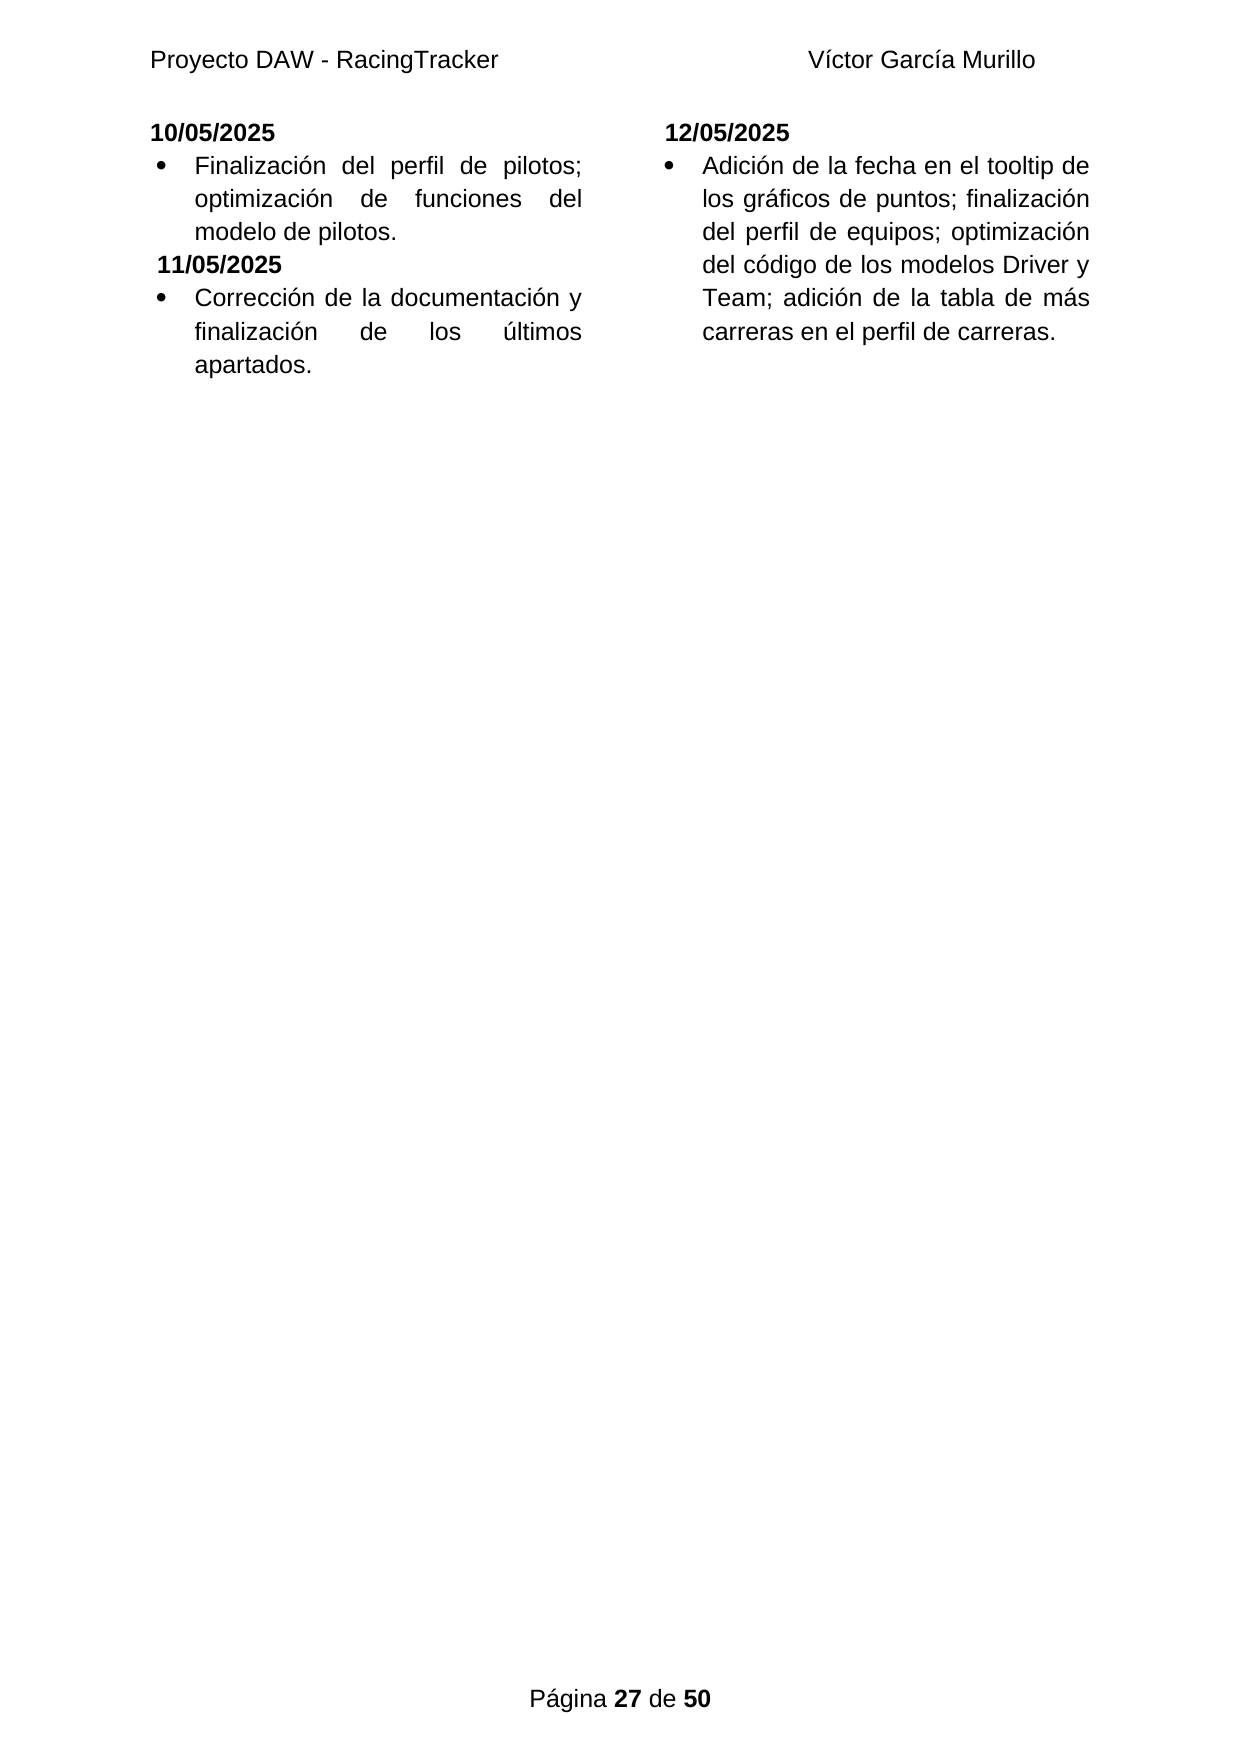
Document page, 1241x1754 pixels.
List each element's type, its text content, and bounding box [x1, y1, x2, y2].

list Adición de la fecha en el tooltip de los gráficos de puntos; finalización del perfil de equipos; optimización del código de los modelos Driver y Team; adición de la tabla de más carreras en el perfil de carreras. [664, 151, 1090, 345]
text 10/05/2025 [150, 118, 583, 147]
text 11/05/2025 [157, 250, 583, 279]
text 12/05/2025 [664, 118, 1090, 147]
list Corrección de la documentación y finalización de los últimos apartados. [157, 283, 583, 378]
list Finalización del perfil de pilotos; optimización de funciones del modelo de pilotos. [157, 151, 583, 246]
